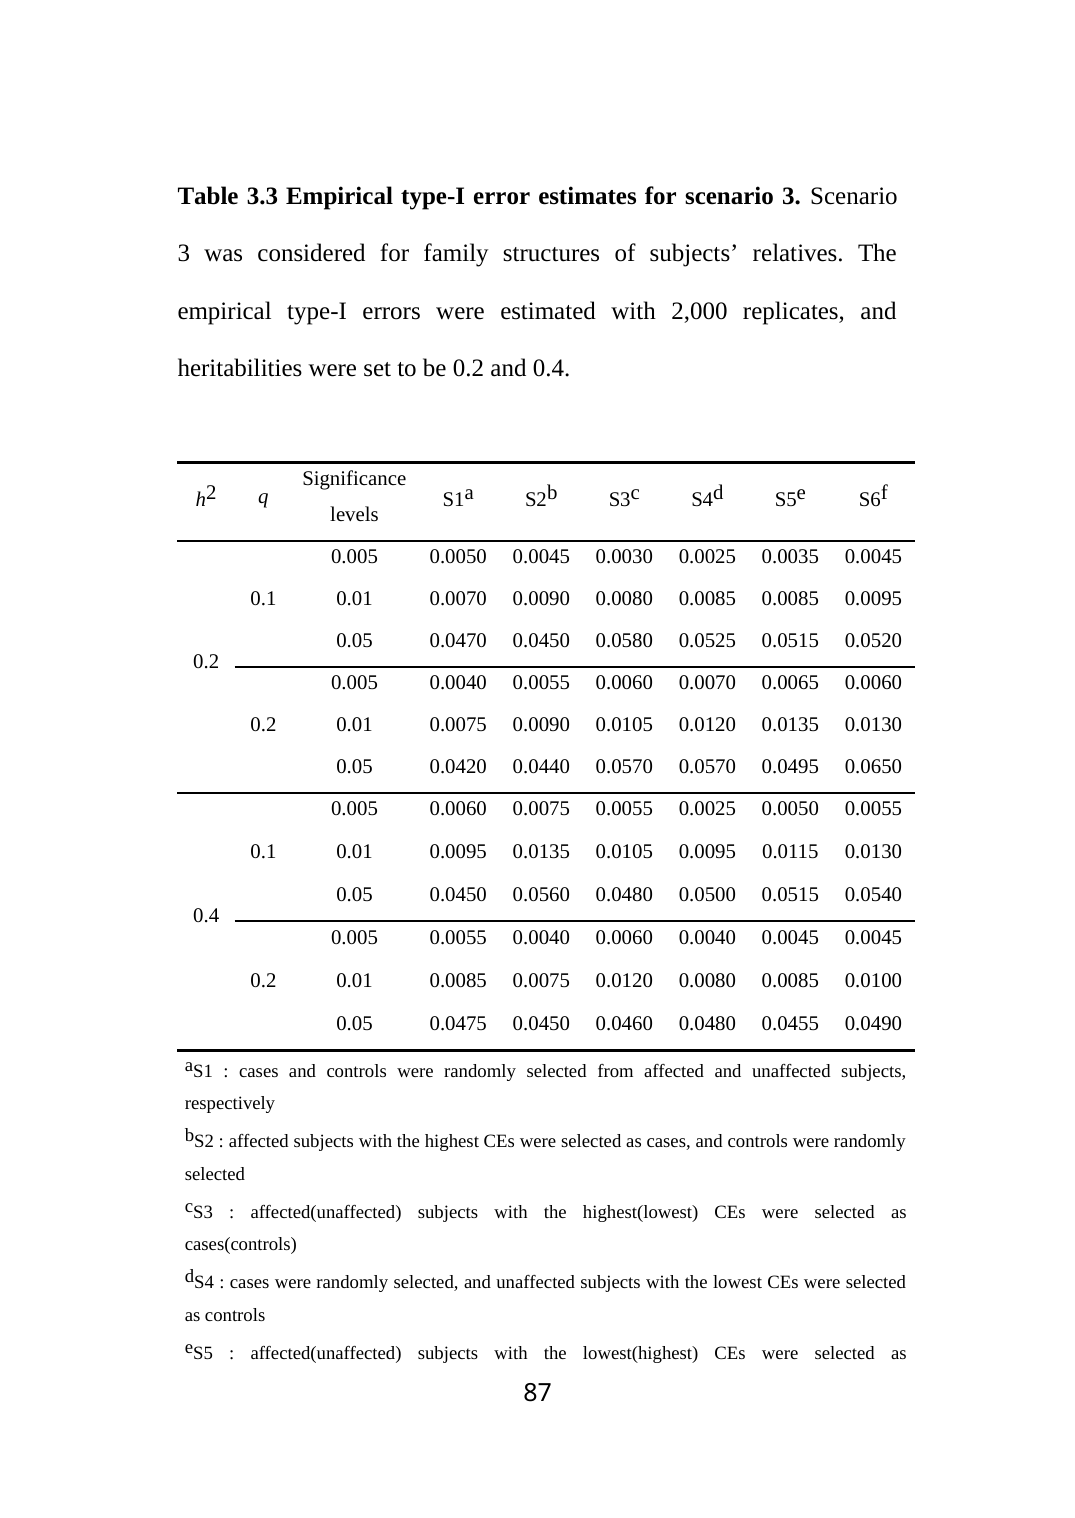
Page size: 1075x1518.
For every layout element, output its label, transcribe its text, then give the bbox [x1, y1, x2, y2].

table_cell 0.2 [235, 668, 292, 792]
table_cell 0.0105 [583, 834, 666, 877]
table_cell 0.0450 [500, 624, 582, 666]
table_cell 0.0060 [583, 922, 666, 963]
table_cell 0.01 [292, 708, 417, 750]
table_header S2b [500, 464, 582, 540]
table_header S5e [749, 464, 832, 540]
table_cell 0.0065 [749, 668, 832, 708]
table_cell 0.0650 [832, 750, 915, 792]
table_cell 0.0075 [500, 963, 582, 1006]
table_cell 0.0480 [666, 1006, 749, 1049]
table_header Significance levels [292, 464, 417, 540]
table_cell 0.0525 [666, 624, 749, 666]
table_cell 0.0045 [500, 542, 582, 582]
table_cell 0.0040 [666, 922, 749, 963]
table_cell 0.0070 [666, 668, 749, 708]
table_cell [177, 1052, 915, 1363]
table_cell 0.0120 [666, 708, 749, 750]
table_cell 0.0055 [417, 922, 499, 963]
table_cell 0.01 [292, 834, 417, 877]
subtitle Table 3.3 Empirical type-I error estimates for scenario 3. Scenario 3 was considered for family structures of subjects’ relatives. The empirical type-I errors were estimated with 2,000 replicates, and heritabilities were set to be 0.2 and 0.4. [177, 181, 898, 382]
table_header q [235, 464, 292, 540]
table_cell 0.0085 [749, 582, 832, 624]
table_cell 0.0070 [417, 582, 499, 624]
table_cell 0.1 [235, 542, 292, 666]
table_cell 0.0450 [500, 1006, 582, 1049]
table_cell 0.0045 [749, 922, 832, 963]
table_cell 0.0105 [583, 708, 666, 750]
table_cell 0.0025 [666, 542, 749, 582]
table_cell 0.0495 [749, 750, 832, 792]
table_cell 0.0560 [500, 877, 582, 920]
table_cell 0.005 [292, 542, 417, 582]
table_cell 0.0580 [583, 624, 666, 666]
table_cell 0.1 [235, 794, 292, 920]
table_cell 0.005 [292, 922, 417, 963]
table_cell 0.0055 [500, 668, 582, 708]
table_cell 0.0450 [417, 877, 499, 920]
table_cell 0.0040 [500, 922, 582, 963]
table_cell 0.2 [177, 542, 234, 792]
table_cell 0.0420 [417, 750, 499, 792]
table_header S3c [583, 464, 666, 540]
table_cell 0.0090 [500, 582, 582, 624]
table_header h2 [177, 464, 234, 540]
table_cell 0.0075 [500, 794, 582, 834]
table_cell 0.0055 [583, 794, 666, 834]
table_header S6f [832, 464, 915, 540]
table_cell 0.0055 [832, 794, 915, 834]
table_cell 0.0075 [417, 708, 499, 750]
table_cell 0.0100 [832, 963, 915, 1006]
table_cell 0.0455 [749, 1006, 832, 1049]
table_cell 0.0060 [583, 668, 666, 708]
table_cell 0.0045 [832, 542, 915, 582]
table_cell 0.0480 [583, 877, 666, 920]
table_cell 0.0440 [500, 750, 582, 792]
table_cell 0.0090 [500, 708, 582, 750]
table_cell 0.0135 [500, 834, 582, 877]
table_cell 0.0130 [832, 834, 915, 877]
table_cell 0.01 [292, 582, 417, 624]
table_cell 0.2 [235, 922, 292, 1049]
table_cell 0.0470 [417, 624, 499, 666]
table_cell 0.05 [292, 750, 417, 792]
table_cell 0.0460 [583, 1006, 666, 1049]
table_cell 0.05 [292, 624, 417, 666]
table_cell 0.0500 [666, 877, 749, 920]
table_cell 0.0060 [832, 668, 915, 708]
table_cell 0.0095 [417, 834, 499, 877]
table_cell 0.0035 [749, 542, 832, 582]
table_cell 0.0475 [417, 1006, 499, 1049]
table_header S1a [417, 464, 499, 540]
table_cell 0.0515 [749, 877, 832, 920]
table_cell 0.0040 [417, 668, 499, 708]
table_cell 0.0080 [666, 963, 749, 1006]
table_cell 0.0095 [666, 834, 749, 877]
table_cell 0.0135 [749, 708, 832, 750]
table_cell 0.0540 [832, 877, 915, 920]
table_cell 0.0050 [749, 794, 832, 834]
table_cell 0.4 [177, 794, 234, 1049]
table_cell 0.005 [292, 668, 417, 708]
table_cell 0.0520 [832, 624, 915, 666]
table_cell 0.0095 [832, 582, 915, 624]
table_cell 0.0025 [666, 794, 749, 834]
table_cell 0.05 [292, 1006, 417, 1049]
table_cell 0.0060 [417, 794, 499, 834]
table_cell 0.0570 [583, 750, 666, 792]
table_header S4d [666, 464, 749, 540]
table_cell 0.0120 [583, 963, 666, 1006]
table_cell 0.01 [292, 963, 417, 1006]
table_cell 0.0515 [749, 624, 832, 666]
table_cell 0.0050 [417, 542, 499, 582]
table_cell 0.0085 [749, 963, 832, 1006]
table_cell 0.0570 [666, 750, 749, 792]
table_cell 0.0130 [832, 708, 915, 750]
table_cell 0.0080 [583, 582, 666, 624]
table_cell 0.0490 [832, 1006, 915, 1049]
table_cell 0.0115 [749, 834, 832, 877]
table_cell 0.05 [292, 877, 417, 920]
table_cell 0.0085 [666, 582, 749, 624]
table_cell 0.0030 [583, 542, 666, 582]
table_cell 0.0045 [832, 922, 915, 963]
table_cell 0.0085 [417, 963, 499, 1006]
table_cell 0.005 [292, 794, 417, 834]
